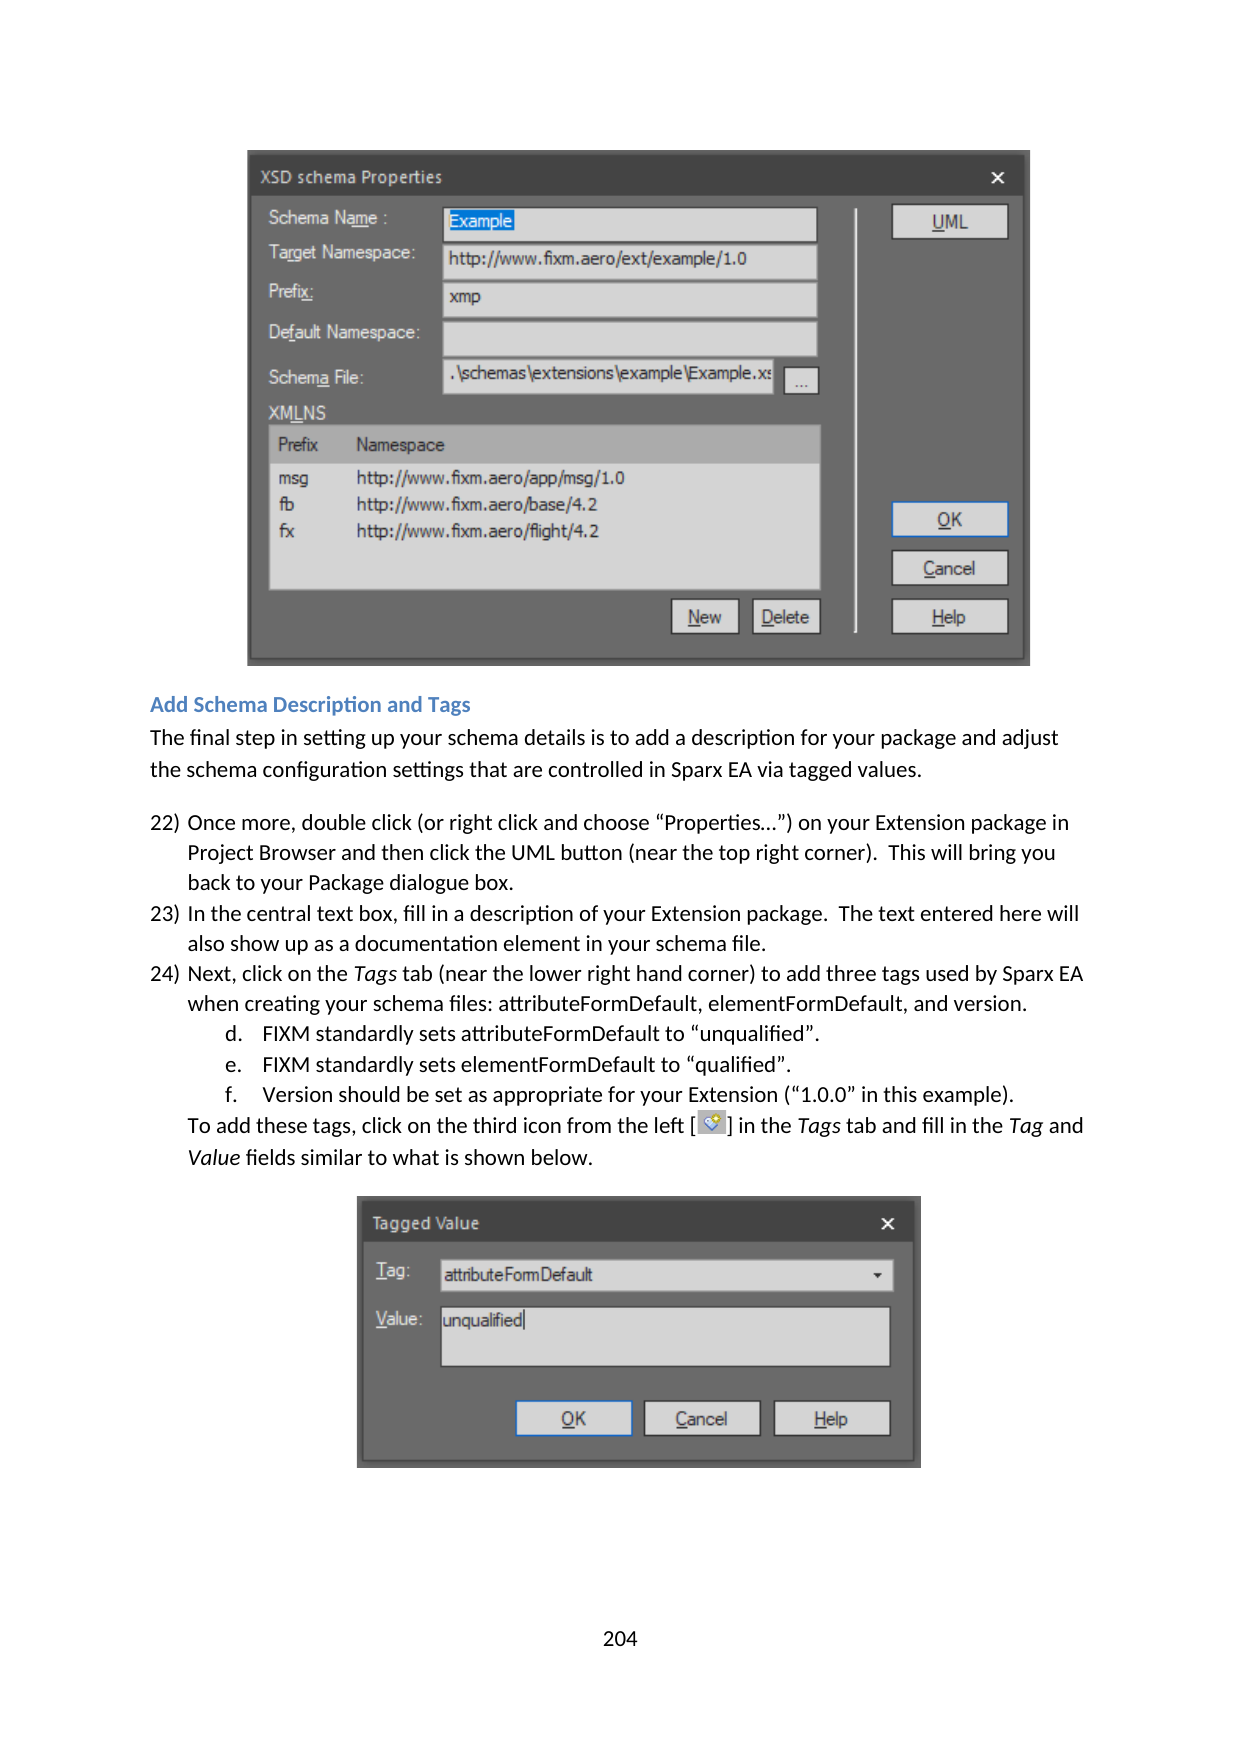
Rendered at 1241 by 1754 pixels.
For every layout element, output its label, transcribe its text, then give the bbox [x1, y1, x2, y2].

list FIXM standardly sets attributeFormDefault to “unqualified”. [225, 1019, 1090, 1047]
list FIXM standardly sets elementFormDefault to “qualified”. [225, 1050, 1090, 1078]
picture [697, 1110, 727, 1134]
list To add these tags, click on the third icon from the left [] in the Tags tab and fill in the Tag and Value fields similar to what is shown below. [187, 1110, 1090, 1171]
picture [247, 150, 1031, 666]
list Version should be set as appropriate for your Extension (“1.0.0” in this example). [225, 1080, 1090, 1108]
text The final step in setting up your schema details is to add a description for your package and adjust the schema configuration settings that are controlled in Sparx EA via tagged values. [150, 723, 1090, 783]
subtitle Add Schema Description and Tags [150, 691, 1090, 719]
picture [356, 1196, 921, 1468]
list Once more, double click (or right click and choose “Properties…”) on your Extension package in Project Browser and then click the UML button (near the top right corner). This will bring you back to your Package dialogue box. [150, 808, 1090, 896]
list Next, click on the Tags tab (near the lower right hand corner) to add three tags used by Sparx EA when creating your schema files: attributeFormDefault, elementFormDefault, and version. [150, 959, 1090, 1017]
list In the central text box, fill in a description of your Extension package. The text entered here will also show up as a documentation element in your schema file. [150, 899, 1090, 957]
